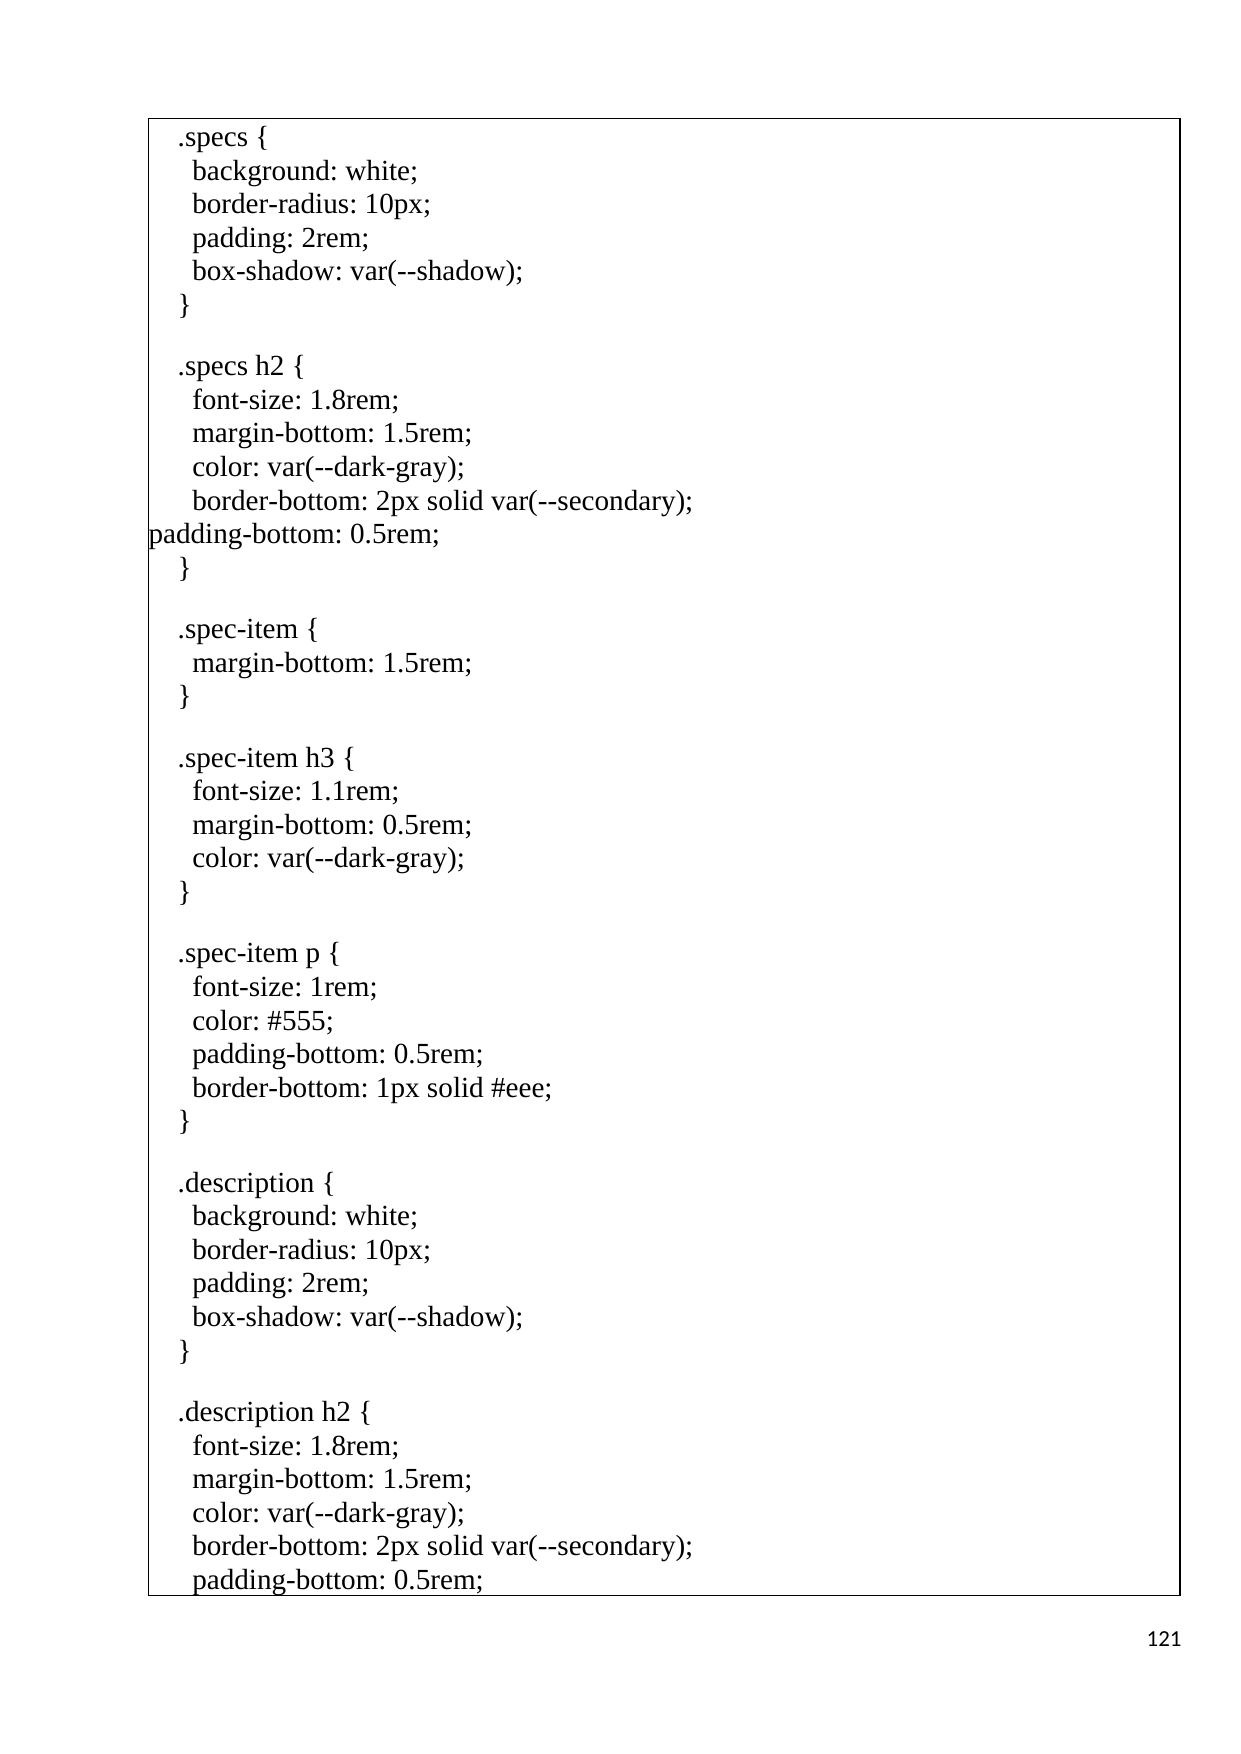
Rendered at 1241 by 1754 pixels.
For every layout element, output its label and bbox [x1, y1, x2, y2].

table_header [149, 119, 1179, 1595]
